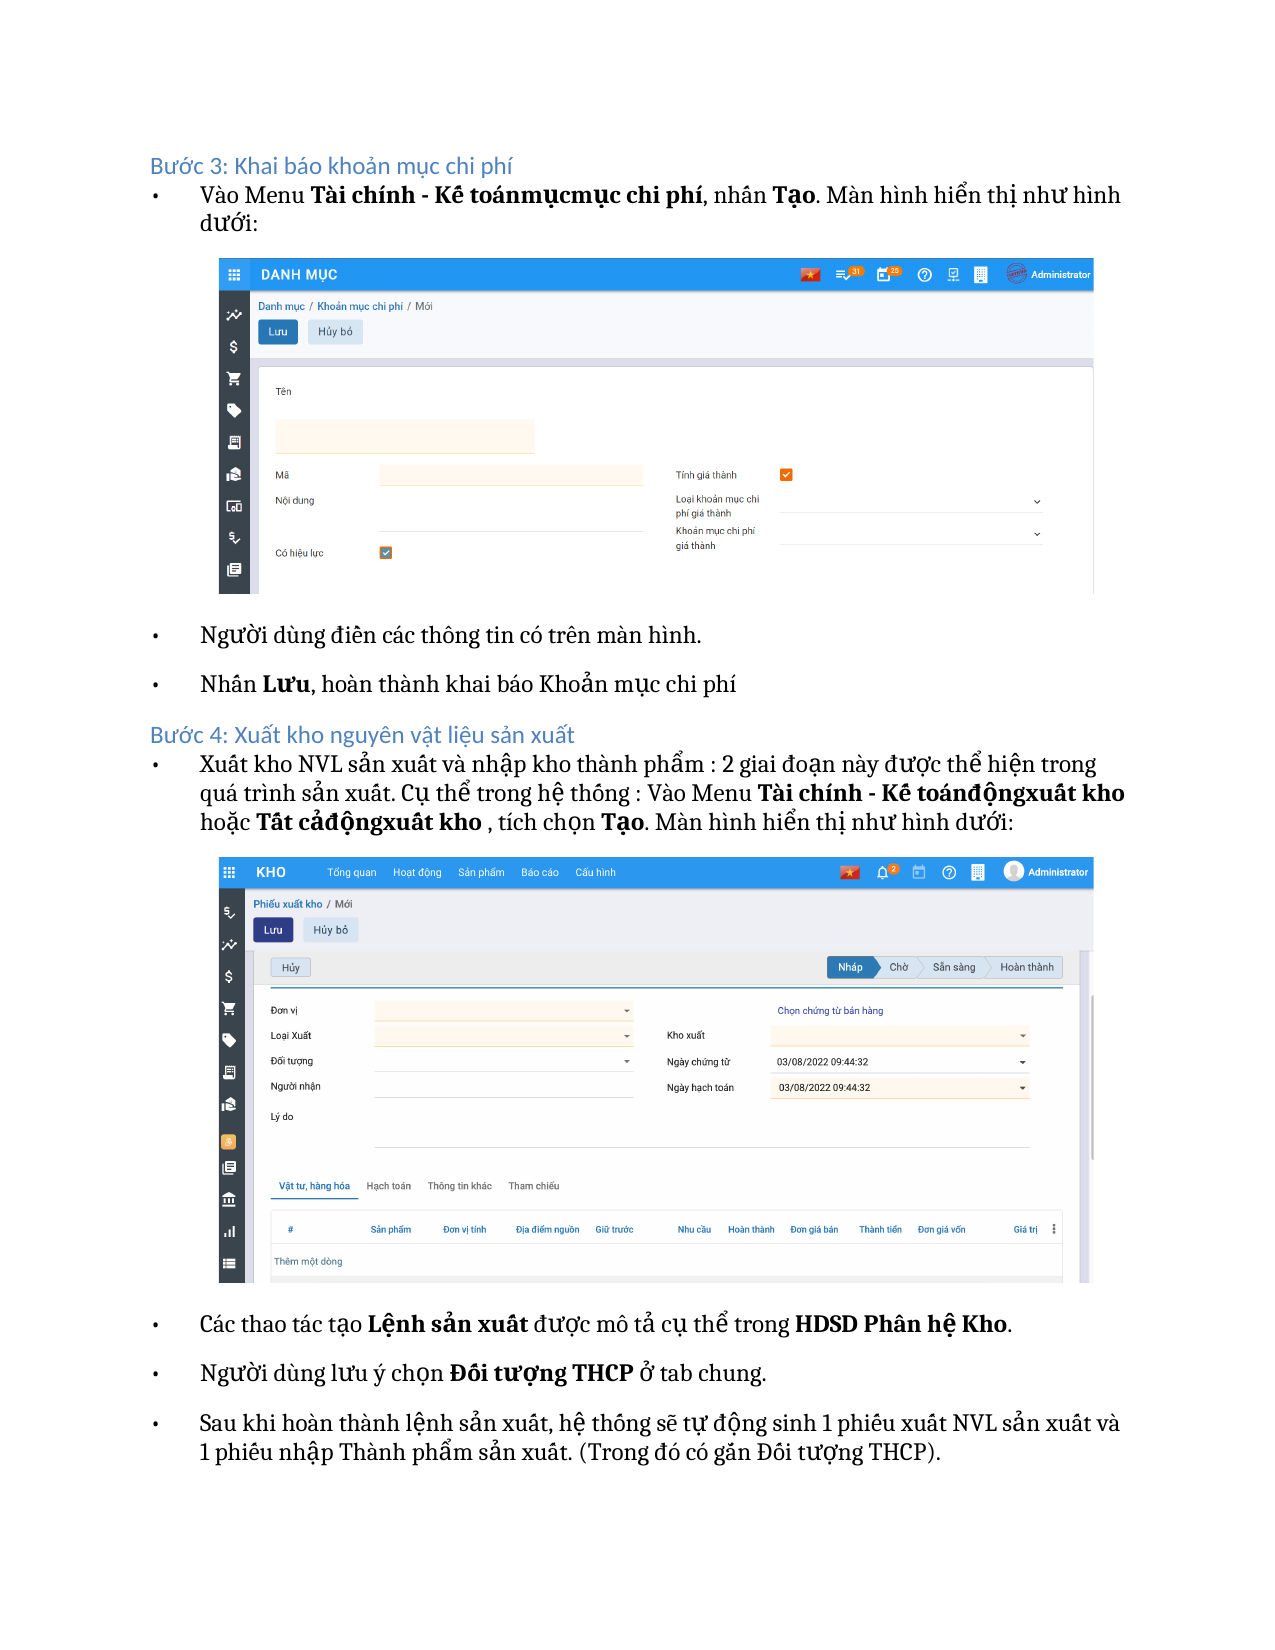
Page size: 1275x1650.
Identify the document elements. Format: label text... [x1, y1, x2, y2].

list Người dùng lưu ý chọn Đối tượng THCP ở tab chung. [150, 1359, 1125, 1388]
list Nhấn Lưu, hoàn thành khai báo Khoản mục chi phí [150, 670, 1125, 699]
list Sau khi hoàn thành lệnh sản xuất, hệ thống sẽ tự động sinh 1 phiếu xuất NVL sản xuất và 1 phiếu nhập Thành phẩm sản xuất. (Trong đó có gắn Đối tượng THCP). [150, 1409, 1125, 1466]
list Các thao tác tạo Lệnh sản xuất được mô tả cụ thể trong HDSD Phân hệ Kho. [150, 1309, 1125, 1338]
list Người dùng điền các thông tin có trên màn hình. [150, 621, 1125, 649]
subtitle Bước 4: Xuất kho nguyên vật liệu sản xuất [150, 720, 1125, 750]
picture [218, 857, 1094, 1283]
picture [218, 258, 1094, 594]
list Vào Menu Tài chính - Kế toánmụcmục chi phí, nhấn Tạo. Màn hình hiển thị như hình dưới: [150, 181, 1125, 238]
subtitle Bước 3: Khai báo khoản mục chi phí [150, 150, 1125, 181]
list Xuất kho NVL sản xuất và nhập kho thành phẩm : 2 giai đoạn này được thể hiện trong quá trình sản xuất. Cụ thể trong hệ thống : Vào Menu Tài chính - Kế toánđộngxuất kho hoặc Tất cảđộngxuất kho , tích chọn Tạo. Màn hình hiển thị như hình dưới: [150, 750, 1125, 836]
